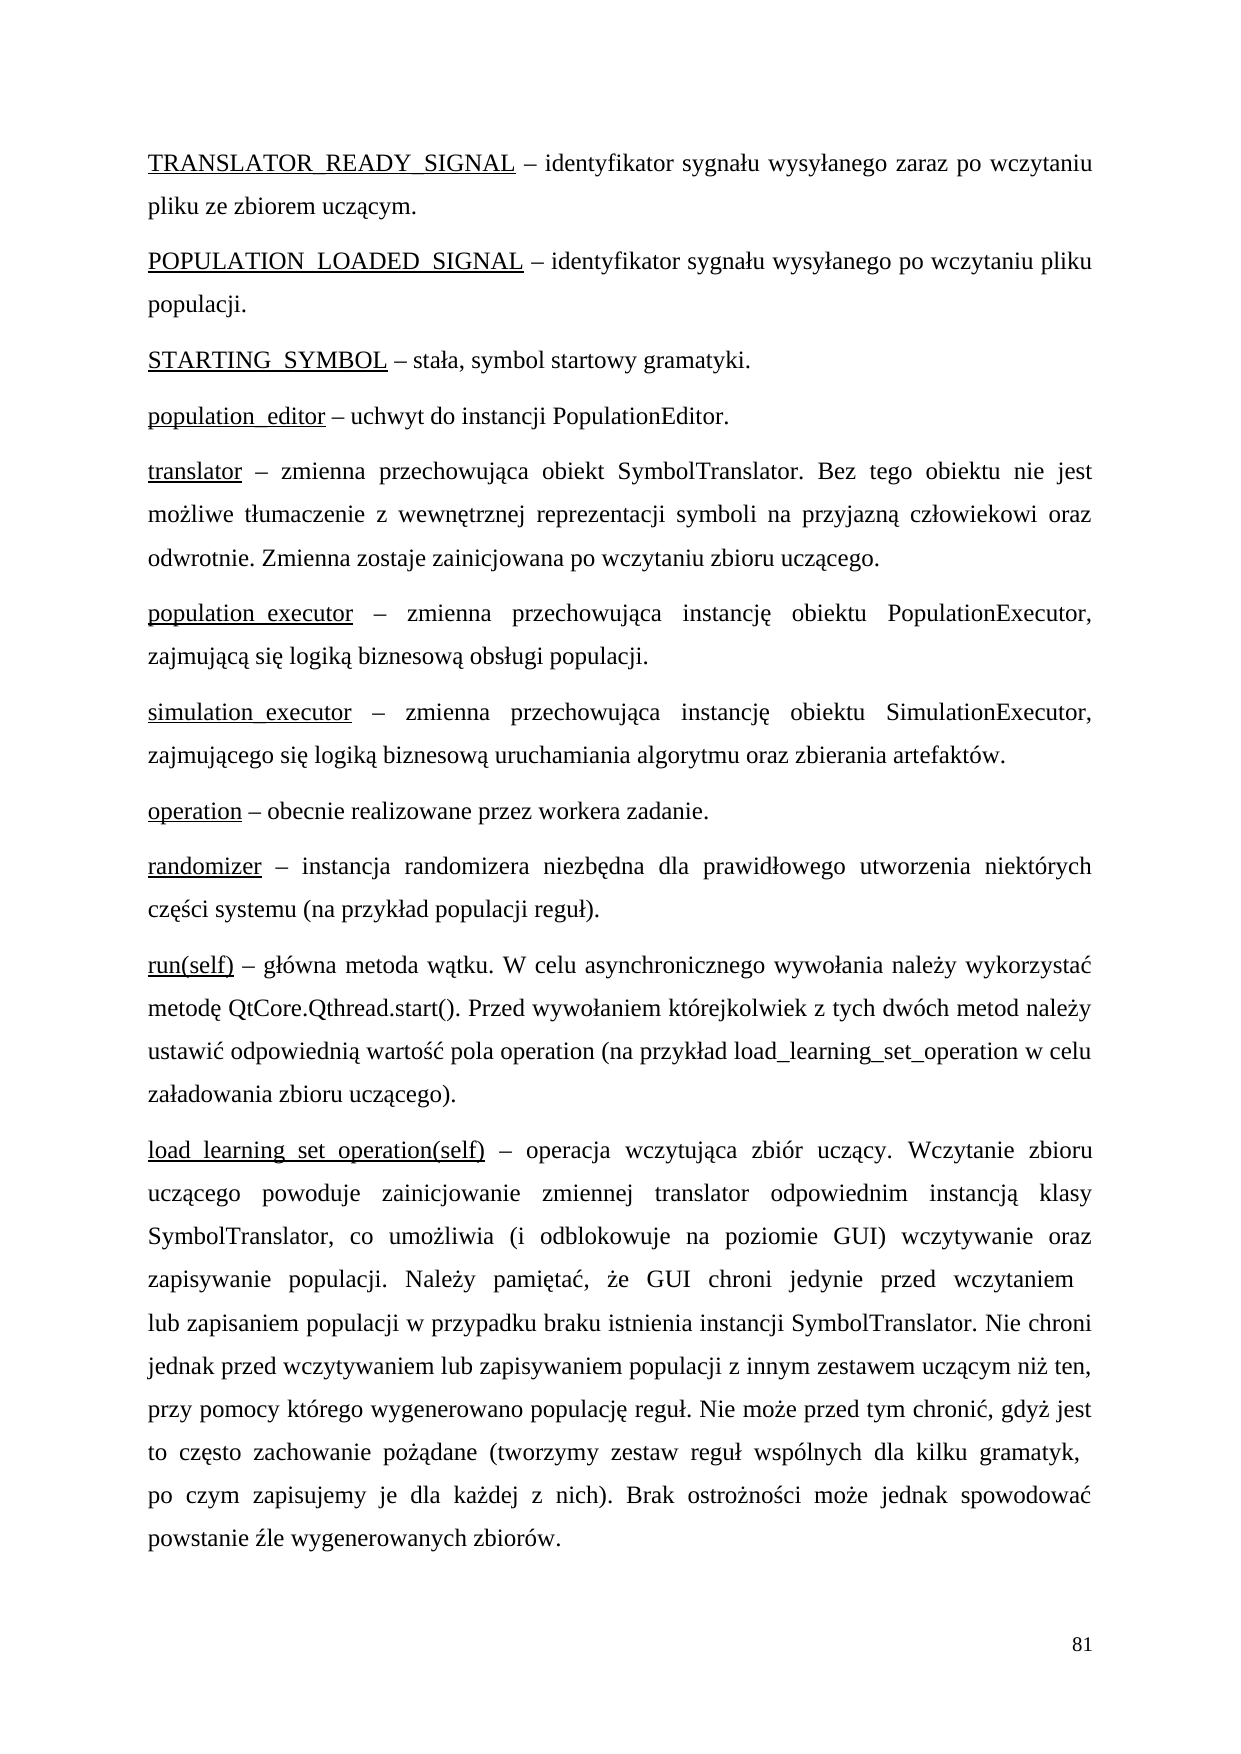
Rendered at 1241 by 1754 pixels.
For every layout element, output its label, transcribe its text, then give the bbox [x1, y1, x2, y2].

text population_editor – uchwyt do instancji PopulationEditor. [148, 401, 1093, 429]
text operation – obecnie realizowane przez workera zadanie. [148, 796, 1093, 824]
text translator – zmienna przechowująca obiekt SymbolTranslator. Bez tego obiektu nie jest możliwe tłumaczenie z wewnętrznej reprezentacji symboli na przyjazną człowiekowi oraz odwrotnie. Zmienna zostaje zainicjowana po wczytaniu zbioru uczącego. [148, 456, 1093, 571]
text randomizer – instancja randomizera niezbędna dla prawidłowego utworzenia niektórych części systemu (na przykład populacji reguł). [148, 851, 1093, 923]
text simulation_executor – zmienna przechowująca instancję obiektu SimulationExecutor, zajmującego się logiką biznesową uruchamiania algorytmu oraz zbierania artefaktów. [148, 697, 1093, 769]
text POPULATION_LOADED_SIGNAL – identyfikator sygnału wysyłanego po wczytaniu pliku populacji. [148, 246, 1093, 318]
text TRANSLATOR_READY_SIGNAL – identyfikator sygnału wysyłanego zaraz po wczytaniu pliku ze zbiorem uczącym. [148, 148, 1093, 219]
text STARTING_SYMBOL – stała, symbol startowy gramatyki. [148, 345, 1093, 374]
text run(self) – główna metoda wątku. W celu asynchronicznego wywołania należy wykorzystać metodę QtCore.Qthread.start(). Przed wywołaniem którejkolwiek z tych dwóch metod należy ustawić odpowiednią wartość pola operation (na przykład load_learning_set_operation w celu załadowania zbioru uczącego). [148, 950, 1093, 1108]
text load_learning_set_operation(self) – operacja wczytująca zbiór uczący. Wczytanie zbioru uczącego powoduje zainicjowanie zmiennej translator odpowiednim instancją klasy SymbolTranslator, co umożliwia (i odblokowuje na poziomie GUI) wczytywanie oraz zapisywanie populacji. Należy pamiętać, że GUI chroni jedynie przed wczytaniem lub zapisaniem populacji w przypadku braku istnienia instancji SymbolTranslator. Nie chroni jednak przed wczytywaniem lub zapisywaniem populacji z innym zestawem uczącym niż ten, przy pomocy którego wygenerowano populację reguł. Nie może przed tym chronić, gdyż jest to często zachowanie pożądane (tworzymy zestaw reguł wspólnych dla kilku gramatyk, po czym zapisujemy je dla każdej z nich). Brak ostrożności może jednak spowodować powstanie źle wygenerowanych zbiorów. [148, 1135, 1093, 1552]
text population_executor – zmienna przechowująca instancję obiektu PopulationExecutor, zajmującą się logiką biznesową obsługi populacji. [148, 598, 1093, 670]
